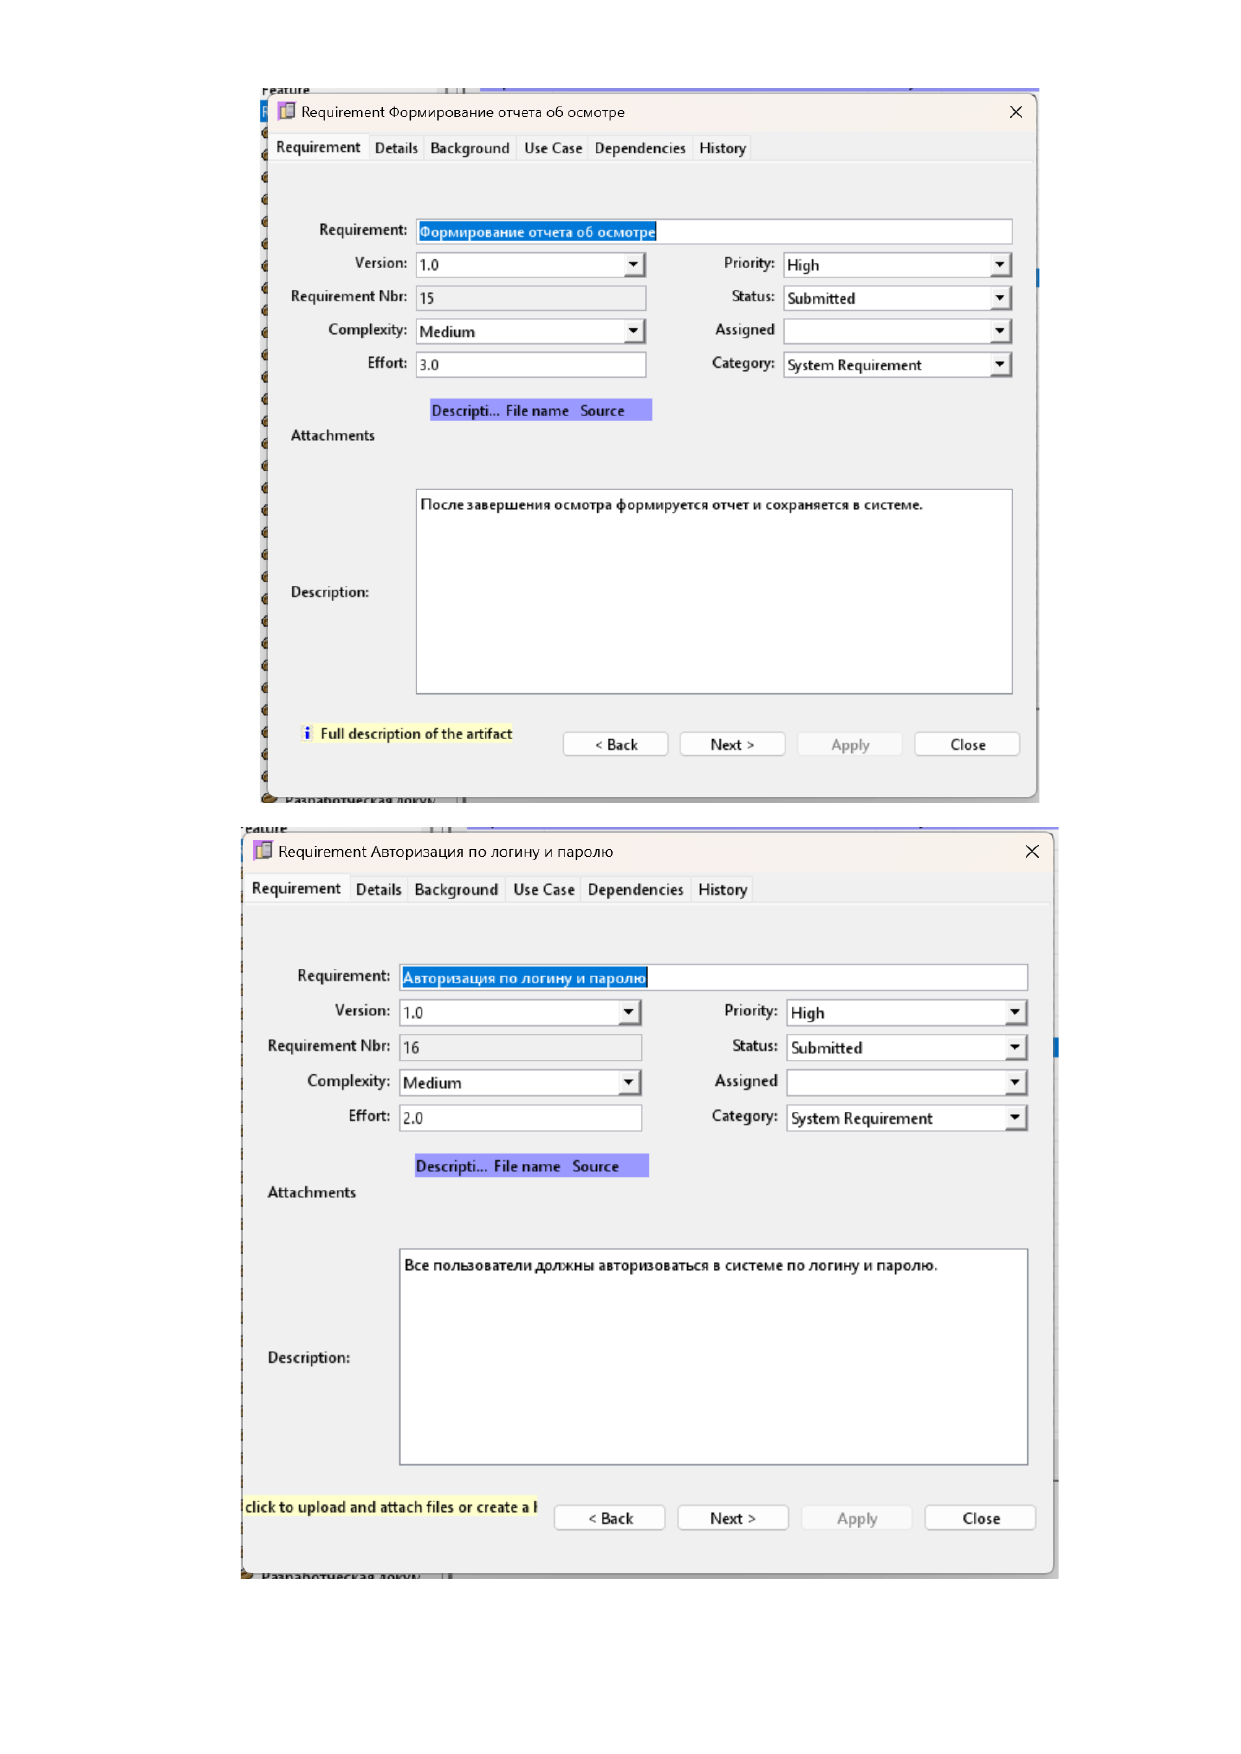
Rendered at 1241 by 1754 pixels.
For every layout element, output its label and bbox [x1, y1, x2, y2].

picture [240, 827, 1059, 1579]
picture [259, 88, 1040, 803]
